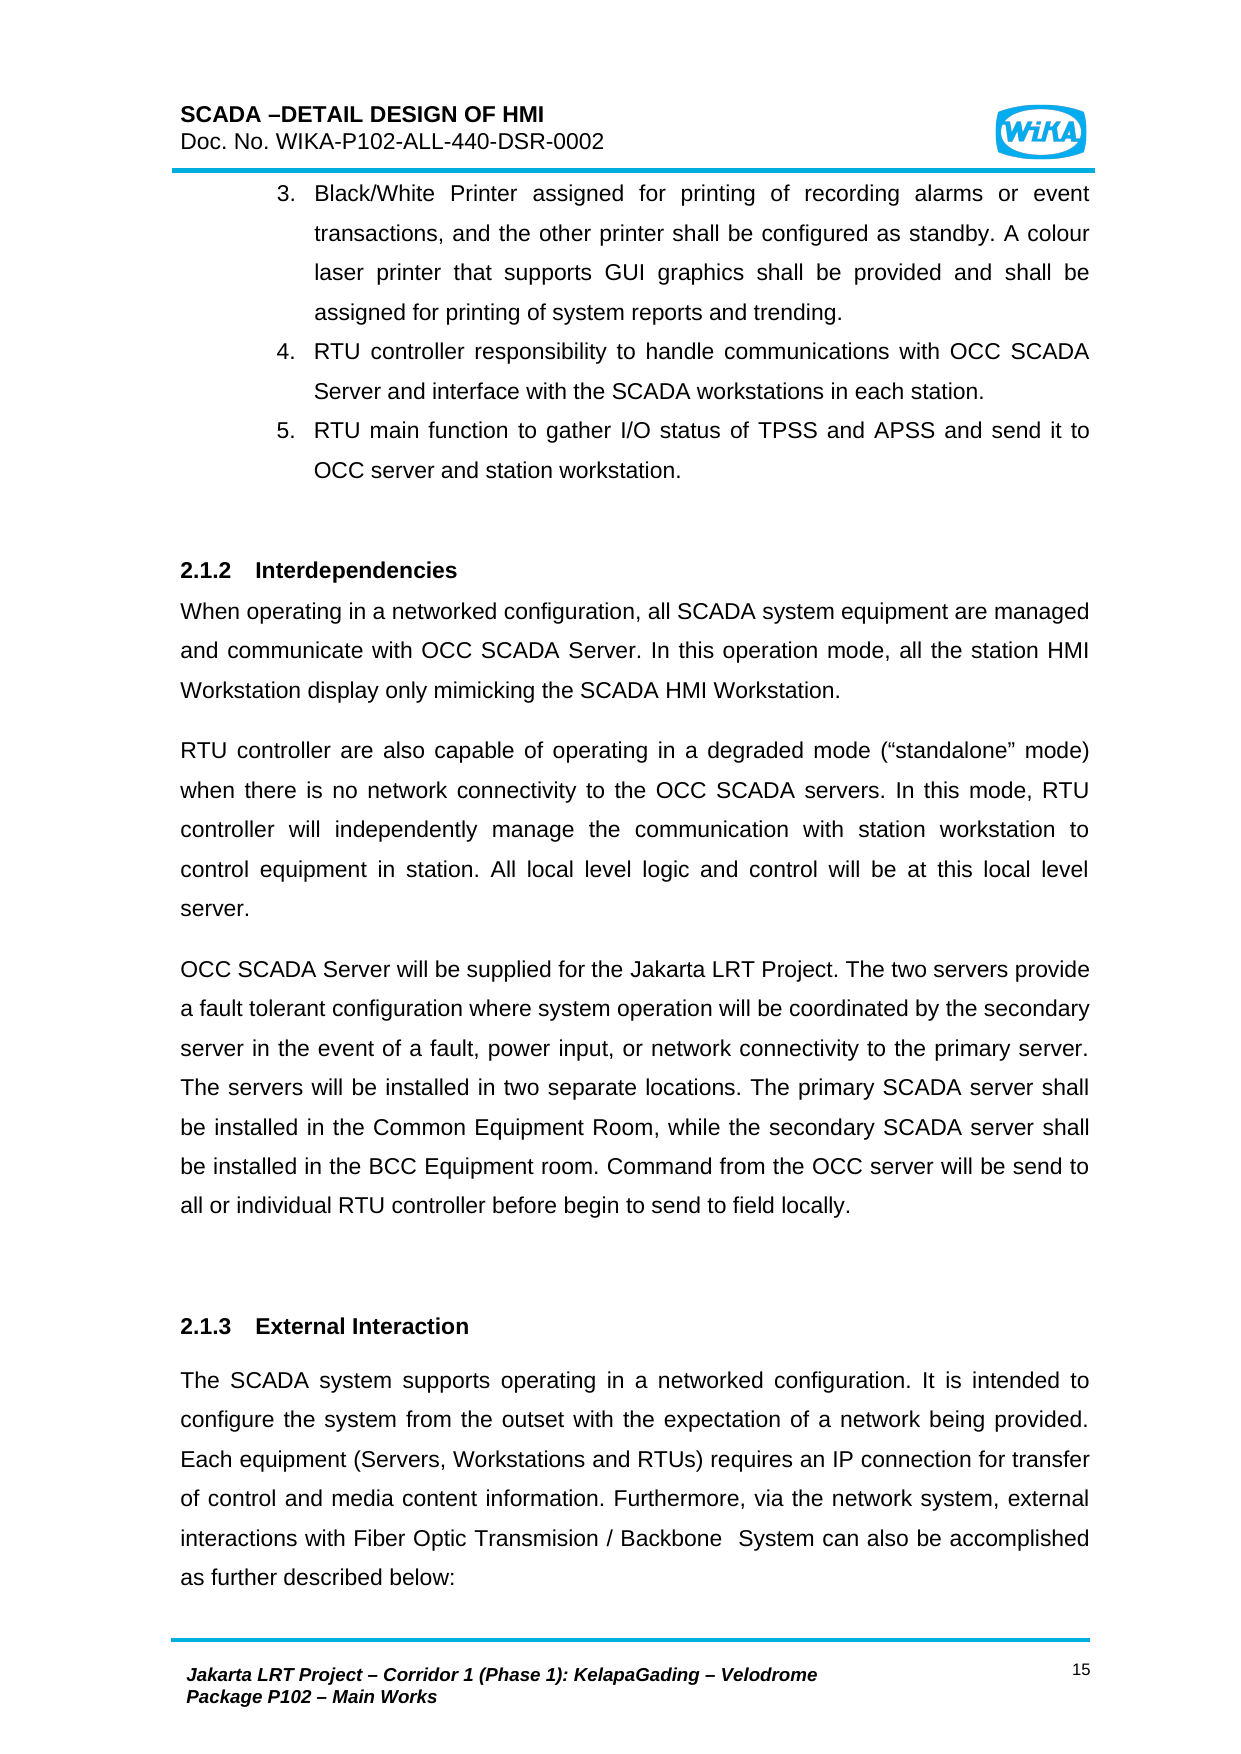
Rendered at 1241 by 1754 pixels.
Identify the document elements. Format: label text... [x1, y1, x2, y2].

text When operating in a networked configuration, all SCADA system equipment are managed and communicate with OCC SCADA Server. In this operation mode, all the station HMI Workstation display only mimicking the SCADA HMI Workstation. [180, 598, 1090, 703]
subtitle External Interaction [180, 1313, 1090, 1339]
picture [992, 101, 1090, 164]
text OCC SCADA Server will be supplied for the Jakarta LRT Project. The two servers provide a fault tolerant configuration where system operation will be coordinated by the secondary server in the event of a fault, power input, or network connectivity to the primary server. The servers will be installed in two separate locations. The primary SCADA server shall be installed in the Common Equipment Room, while the secondary SCADA server shall be installed in the BCC Equipment room. Command from the OCC server will be send to all or individual RTU controller before begin to send to field locally. [180, 956, 1090, 1219]
subtitle Interdependencies [180, 557, 1090, 583]
list RTU main function to gather I/O status of TPSS and APSS and send it to OCC server and station workstation. [276, 417, 1090, 483]
text The SCADA system supports operating in a networked configuration. It is intended to configure the system from the outset with the expectation of a network being provided. Each equipment (Servers, Workstations and RTUs) requires an IP connection for transfer of control and media content information. Furthermore, via the network system, external interactions with Fiber Optic Transmision / Backbone System can also be accomplished as further described below: [180, 1367, 1090, 1591]
text RTU controller are also capable of operating in a degraded mode (“standalone” mode) when there is no network connectivity to the OCC SCADA servers. In this mode, RTU controller will independently manage the communication with station workstation to control equipment in station. All local level logic and control will be at this local level server. [180, 737, 1090, 922]
list Black/White Printer assigned for printing of recording alarms or event transactions, and the other printer shall be configured as standby. A colour laser printer that supports GUI graphics shall be provided and shall be assigned for printing of system reports and trending. [277, 180, 1090, 325]
list RTU controller responsibility to handle communications with OCC SCADA Server and interface with the SCADA workstations in each station. [276, 338, 1090, 404]
